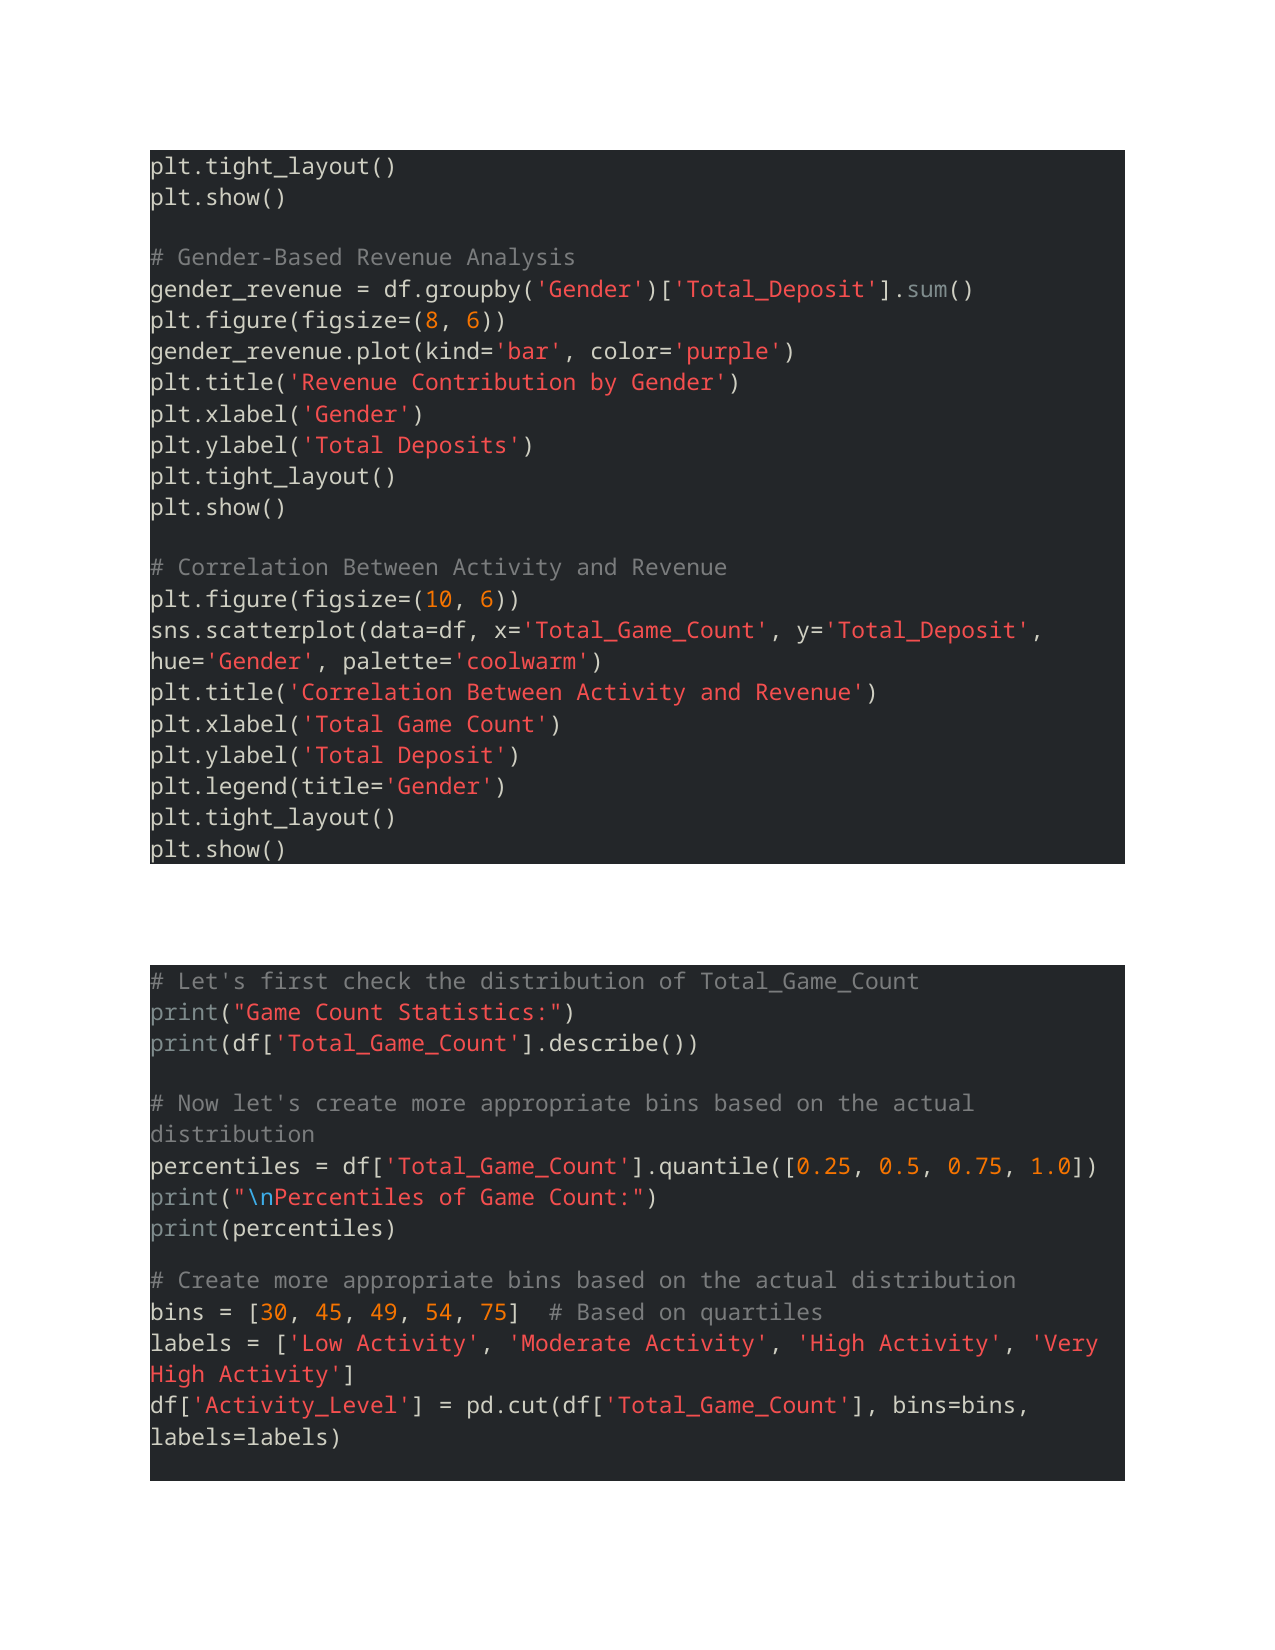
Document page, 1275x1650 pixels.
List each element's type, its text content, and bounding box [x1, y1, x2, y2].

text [150, 150, 1125, 864]
text # Let's first check the distribution of Total_Game_Count print("Game Count Statistics:") print(df['Total_Game_Count'].describe()) # Now let's create more appropriate bins based on the actual distribution percentiles = df['Total_Game_Count'].quantile([0.25, 0.5, 0.75, 1.0]) print("\nPercentiles of Game Count:") print(percentiles) [150, 965, 1125, 1243]
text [150, 1264, 1125, 1481]
